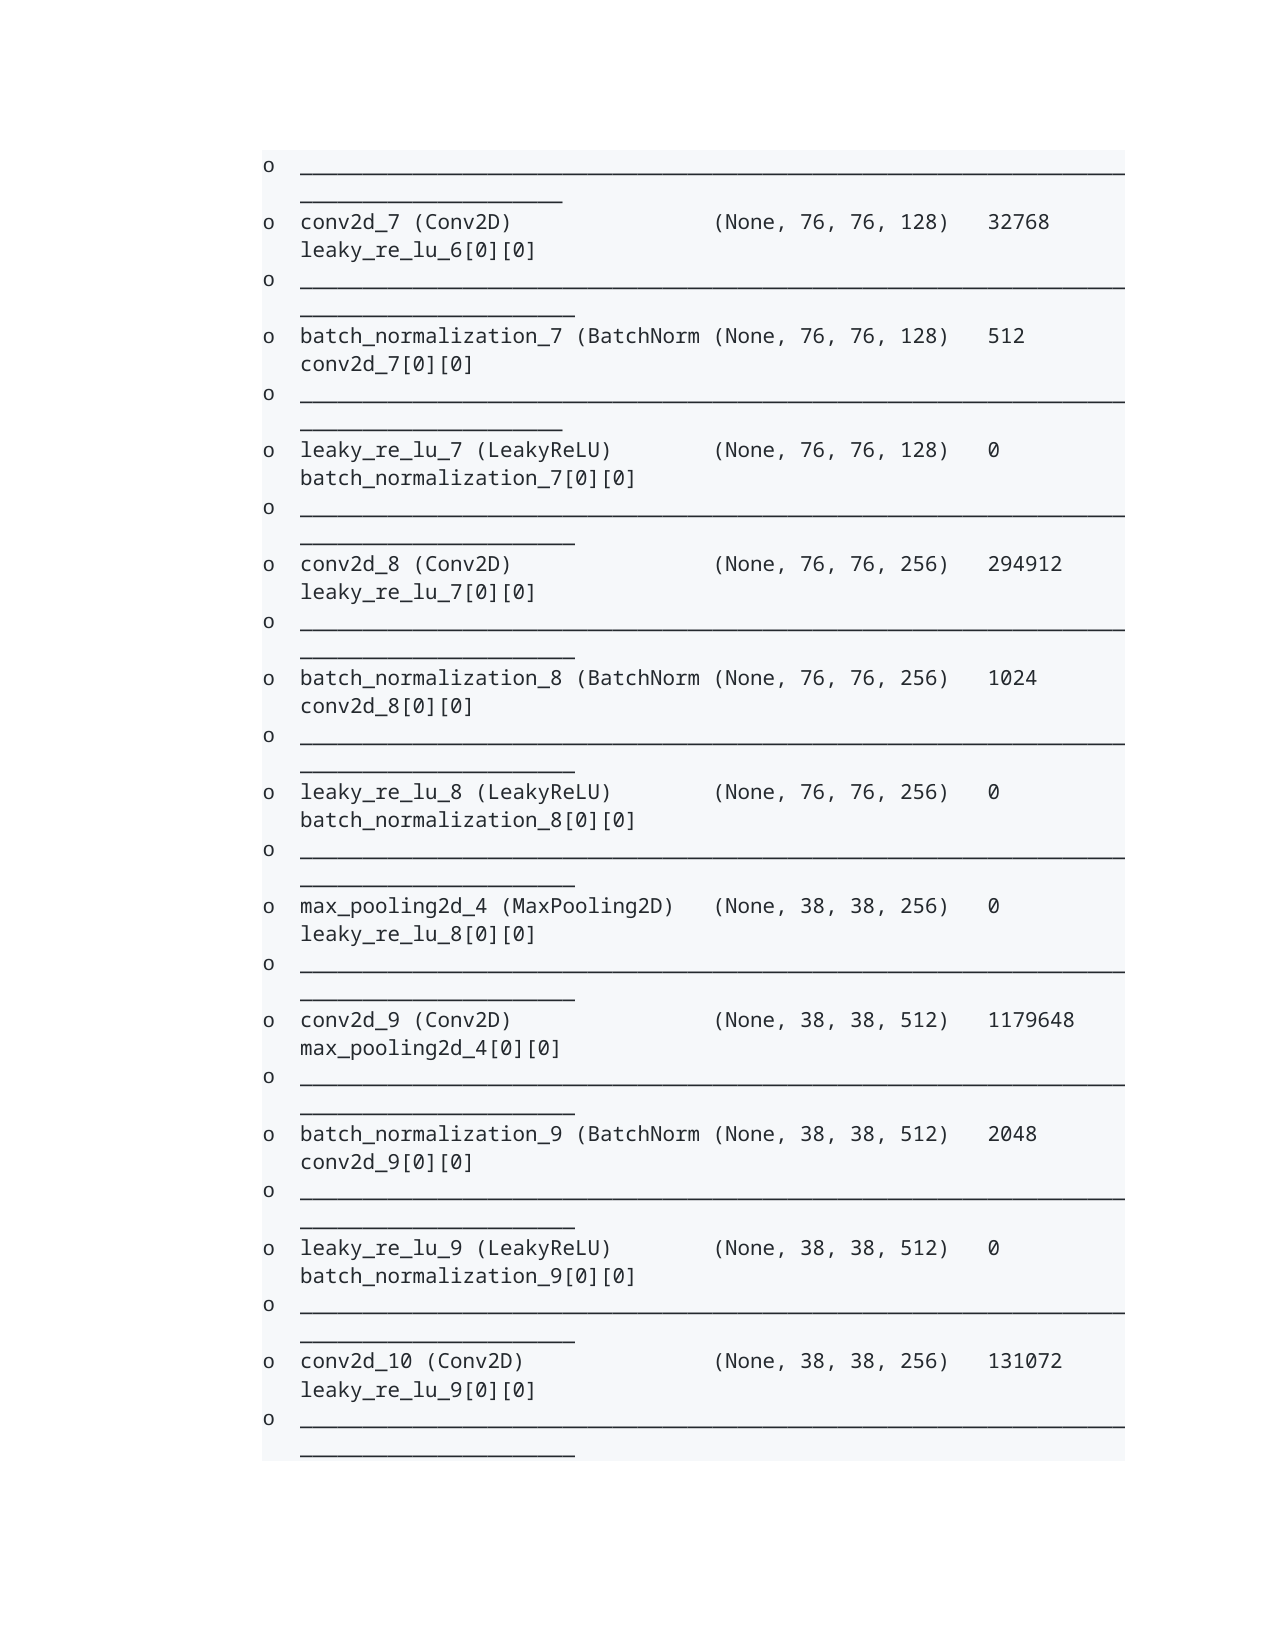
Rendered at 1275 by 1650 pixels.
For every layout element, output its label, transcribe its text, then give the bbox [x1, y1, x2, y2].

list conv2d_7 (Conv2D) (None, 76, 76, 128) 32768 leaky_re_lu_6[0][0] [262, 207, 1125, 264]
list ________________________________________________________________________________________ [262, 492, 1125, 549]
list leaky_re_lu_9 (LeakyReLU) (None, 38, 38, 512) 0 batch_normalization_9[0][0] [262, 1233, 1125, 1289]
list ________________________________________________________________________________________ [262, 834, 1125, 891]
list ________________________________________________________________________________________ [262, 1176, 1125, 1233]
list batch_normalization_8 (BatchNorm (None, 76, 76, 256) 1024 conv2d_8[0][0] [262, 663, 1125, 720]
list leaky_re_lu_8 (LeakyReLU) (None, 76, 76, 256) 0 batch_normalization_8[0][0] [262, 777, 1125, 834]
list max_pooling2d_4 (MaxPooling2D) (None, 38, 38, 256) 0 leaky_re_lu_8[0][0] [262, 891, 1125, 948]
list ________________________________________________________________________________________ [262, 606, 1125, 663]
list _______________________________________________________________________________________ [262, 378, 1125, 435]
list ________________________________________________________________________________________ [262, 1289, 1125, 1347]
list conv2d_9 (Conv2D) (None, 38, 38, 512) 1179648 max_pooling2d_4[0][0] [262, 1005, 1125, 1062]
list batch_normalization_7 (BatchNorm (None, 76, 76, 128) 512 conv2d_7[0][0] [262, 321, 1125, 378]
list batch_normalization_9 (BatchNorm (None, 38, 38, 512) 2048 conv2d_9[0][0] [262, 1119, 1125, 1176]
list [262, 1403, 1125, 1461]
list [262, 264, 1125, 321]
list ________________________________________________________________________________________ [262, 720, 1125, 777]
list leaky_re_lu_7 (LeakyReLU) (None, 76, 76, 128) 0 batch_normalization_7[0][0] [262, 435, 1125, 492]
list _______________________________________________________________________________________ [262, 150, 1125, 207]
list conv2d_10 (Conv2D) (None, 38, 38, 256) 131072 leaky_re_lu_9[0][0] [262, 1347, 1125, 1403]
list ________________________________________________________________________________________ [262, 1062, 1125, 1119]
list conv2d_8 (Conv2D) (None, 76, 76, 256) 294912 leaky_re_lu_7[0][0] [262, 549, 1125, 606]
list ________________________________________________________________________________________ [262, 948, 1125, 1005]
